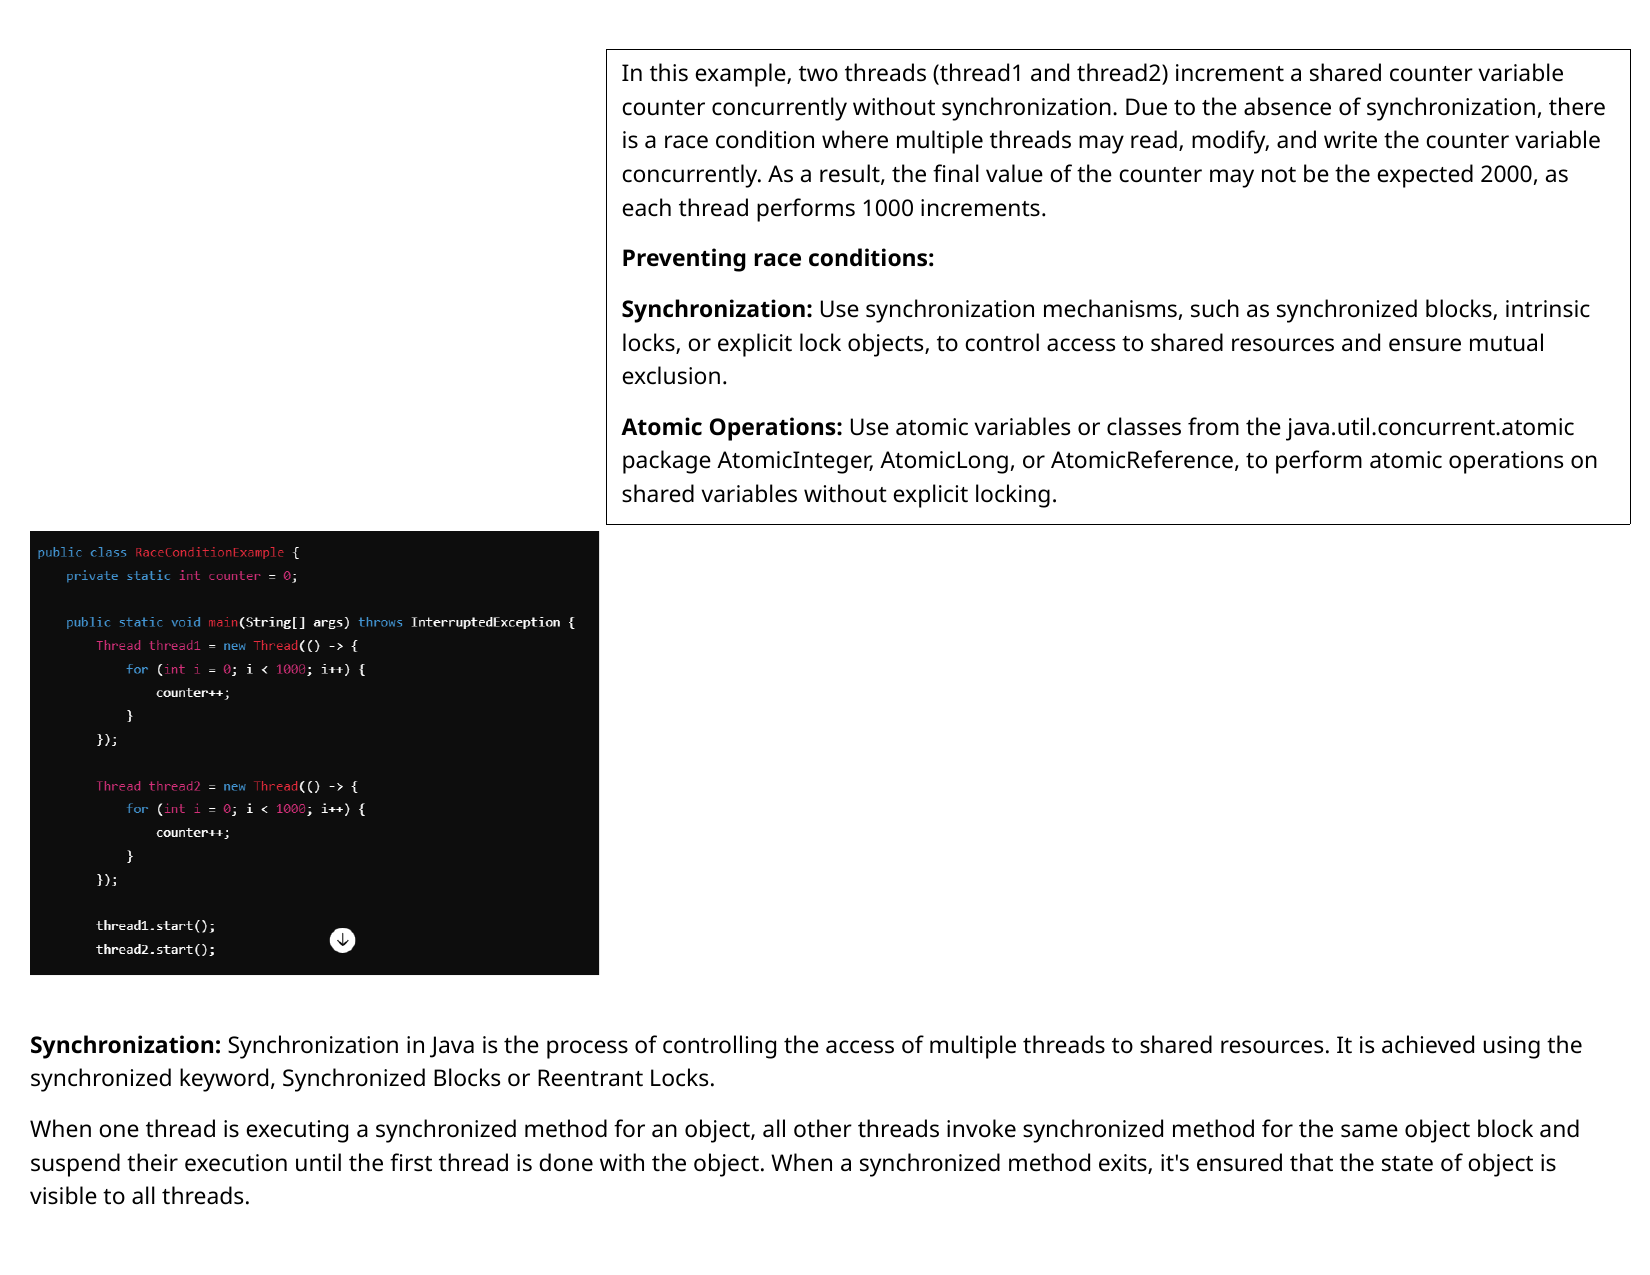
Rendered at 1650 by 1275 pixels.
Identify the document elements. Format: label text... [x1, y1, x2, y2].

text When one thread is executing a synchronized method for an object, all other threads invoke synchronized method for the same object block and suspend their execution until the first thread is done with the object. When a synchronized method exits, it's ensured that the state of object is visible to all threads. [30, 1113, 1620, 1211]
picture [30, 531, 600, 976]
text Synchronization: Synchronization in Java is the process of controlling the access of multiple threads to shared resources. It is achieved using the synchronized keyword, Synchronized Blocks or Reentrant Locks. [30, 1028, 1620, 1093]
